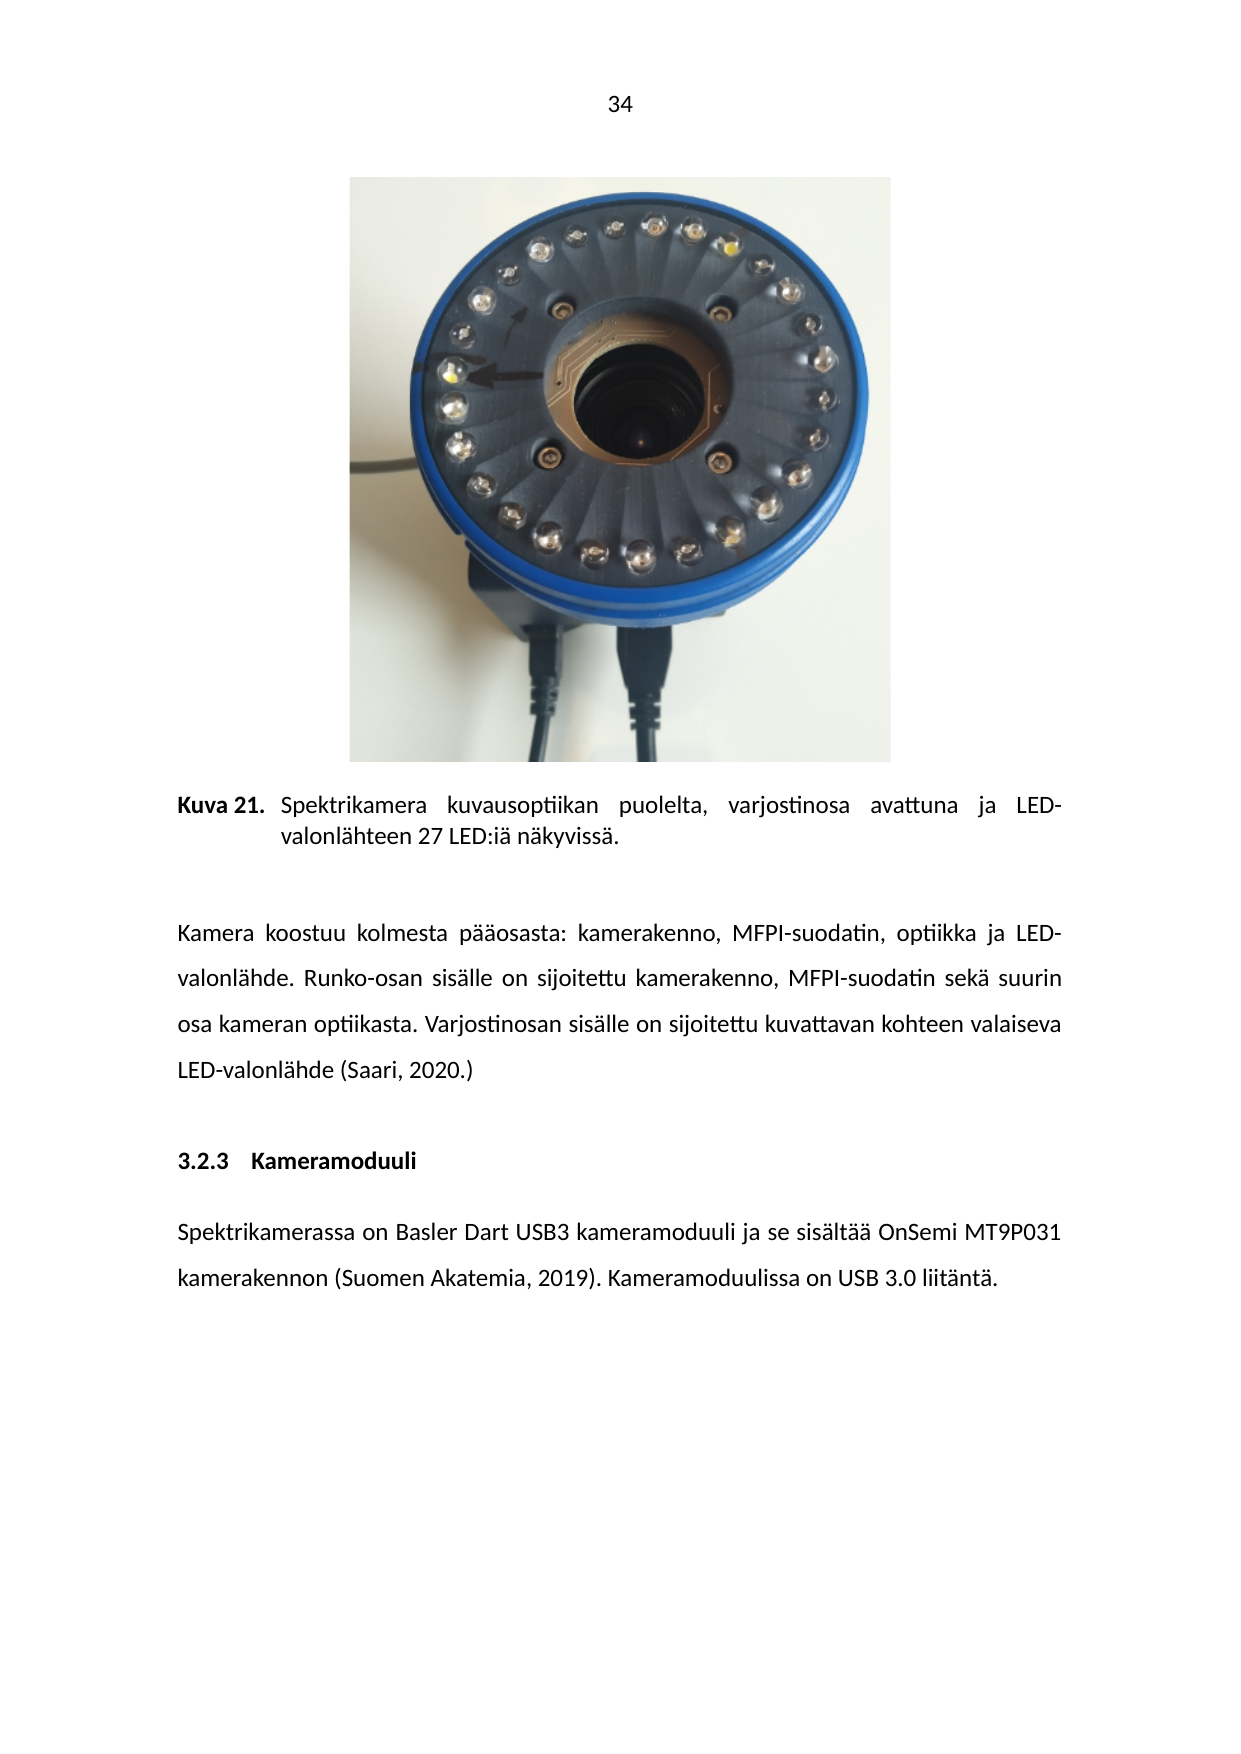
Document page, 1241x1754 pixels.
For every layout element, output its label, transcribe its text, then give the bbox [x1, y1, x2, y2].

picture [349, 177, 891, 762]
text Spektrikamerassa on Basler Dart USB3 kameramoduuli ja se sisältää OnSemi MT9P031 kamerakennon (Suomen Akatemia, 2019). Kameramoduulissa on USB 3.0 liitäntä. [177, 1216, 1063, 1292]
subtitle Kameramoduuli [177, 1146, 1063, 1176]
text Kuva 21. Spektrikamera kuvausoptiikan puolelta, varjostinosa avattuna ja LED-valonlähteen 27 LED:iä näkyvissä. [177, 789, 1063, 850]
text Kamera koostuu kolmesta pääosasta: kamerakenno, MFPI-suodatin, optiikka ja LED-valonlähde. Runko-osan sisälle on sijoitettu kamerakenno, MFPI-suodatin sekä suurin osa kameran optiikasta. Varjostinosan sisälle on sijoitettu kuvattavan kohteen valaiseva LED-valonlähde (Saari, 2020.) [177, 917, 1063, 1084]
